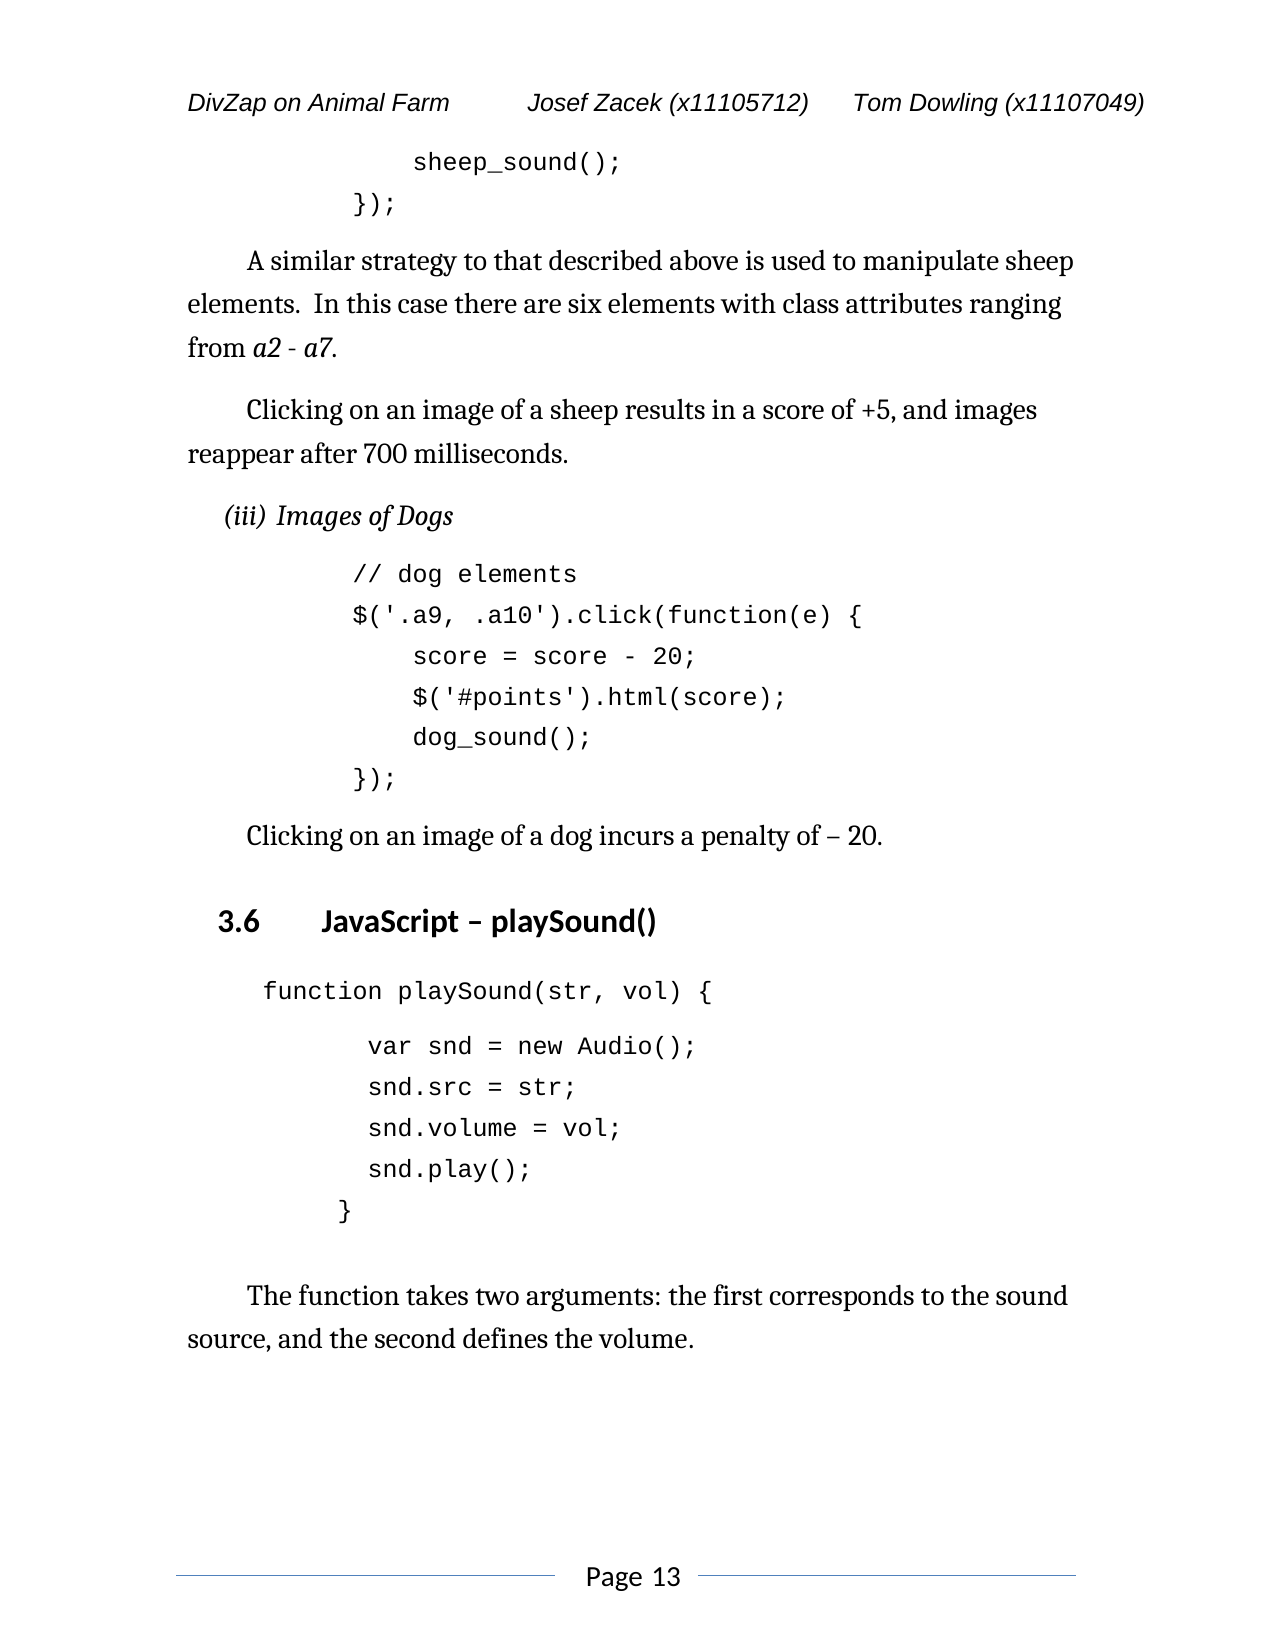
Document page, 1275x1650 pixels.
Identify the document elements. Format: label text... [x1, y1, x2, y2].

text Clicking on an image of a dog incurs a penalty of – 20. [187, 819, 1087, 853]
text A similar strategy to that described above is used to manipulate sheep elements. In this case there are six elements with class attributes ranging from a2 - a7. [187, 244, 1087, 365]
text }); [247, 766, 1087, 794]
text $('#points').html(score); [247, 684, 1087, 712]
text Clicking on an image of a sheep results in a score of +5, and images reappear after 700 milliseconds. [187, 393, 1087, 471]
text $('.a9, .a10').click(function(e) { [247, 602, 1087, 631]
list Images of Dogs [223, 499, 1087, 533]
text // dog elements [247, 562, 1087, 590]
text sheep_sound(); [247, 150, 1087, 178]
text } [187, 1197, 1087, 1226]
text var snd = new Audio(); [187, 1034, 1087, 1062]
text The function takes two arguments: the first corresponds to the sound source, and the second defines the volume. [187, 1279, 1087, 1356]
text score = score - 20; [247, 643, 1087, 672]
text dog_sound(); [247, 725, 1087, 753]
text }); [247, 191, 1087, 219]
text function playSound(str, vol) { [187, 978, 1087, 1007]
subtitle JavaScript – playSound() [217, 900, 1087, 941]
text snd.play(); [187, 1156, 1087, 1185]
text snd.src = str; [187, 1075, 1087, 1103]
text snd.volume = vol; [187, 1116, 1087, 1144]
